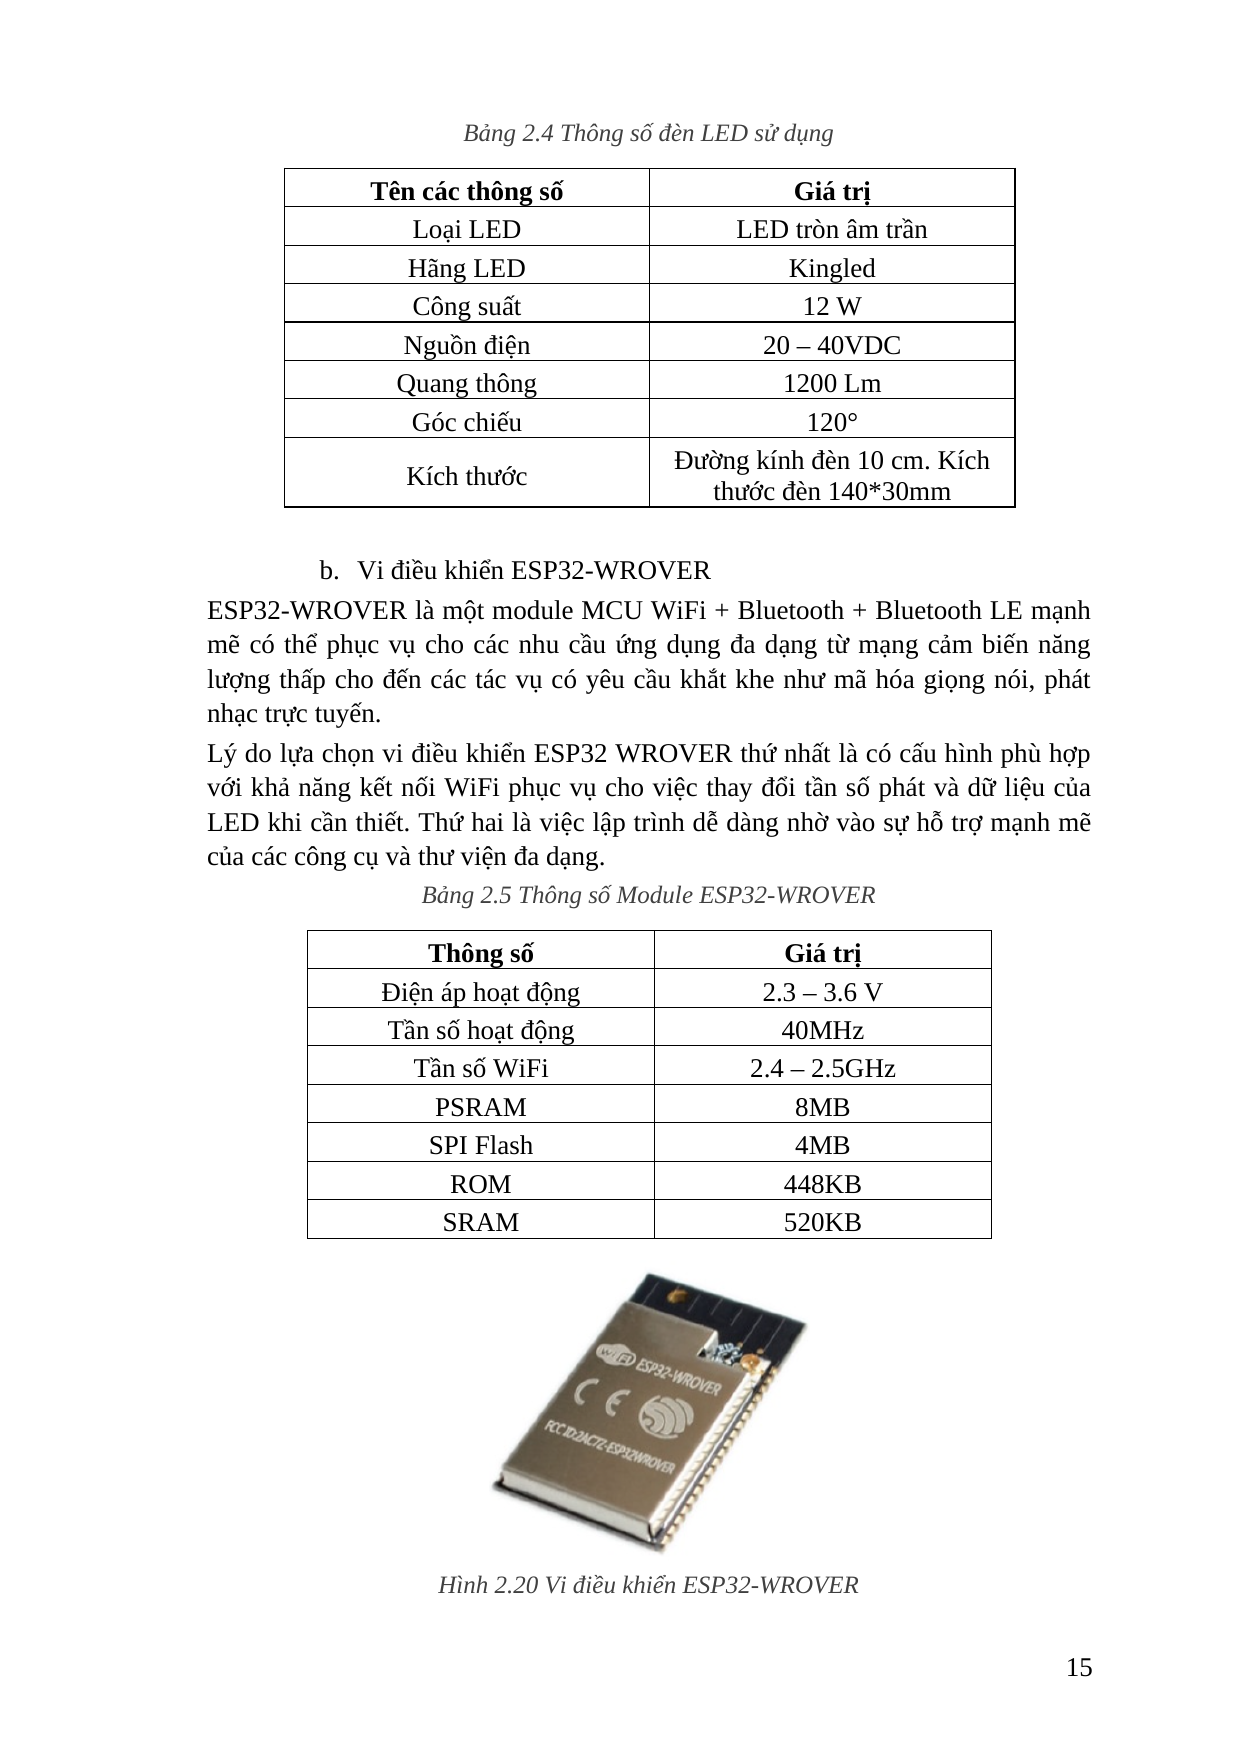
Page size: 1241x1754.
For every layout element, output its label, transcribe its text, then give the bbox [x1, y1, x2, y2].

table_cell Tần số WiFi [308, 1046, 654, 1084]
table_cell Công suất [285, 284, 649, 321]
table_cell 12 W [650, 284, 1014, 321]
table_cell 448KB [655, 1162, 991, 1199]
table_cell Loại LED [285, 207, 649, 244]
table_cell 4MB [655, 1123, 991, 1161]
table_cell LED tròn âm trần [650, 207, 1014, 244]
table_cell 120° [650, 399, 1014, 437]
table_cell SRAM [308, 1200, 654, 1237]
table_cell SPI Flash [308, 1123, 654, 1161]
text ESP32-WROVER là một module MCU WiFi + Bluetooth + Bluetooth LE mạnh mẽ có thể phục vụ cho các nhu cầu ứng dụng đa dạng từ mạng cảm biến năng lượng thấp cho đến các tác vụ có yêu cầu khắt khe như mã hóa giọng nói, phát nhạc trực tuyến. [207, 594, 1092, 728]
table_cell Góc chiếu [285, 399, 649, 437]
table_cell Nguồn điện [285, 323, 649, 360]
table_cell Tần số hoạt động [308, 1008, 654, 1045]
table_header Giá trị [655, 931, 991, 968]
table_cell 2.4 – 2.5GHz [655, 1046, 991, 1084]
table_cell 1200 Lm [650, 361, 1014, 398]
table_cell 2.3 – 3.6 V [655, 969, 991, 1007]
table_cell Hãng LED [285, 246, 649, 283]
picture [489, 1244, 811, 1561]
table_cell Kích thước [285, 438, 649, 506]
table_header Thông số [308, 931, 654, 968]
table_cell PSRAM [308, 1085, 654, 1122]
table_cell Kingled [650, 246, 1014, 283]
table_cell 40MHz [655, 1008, 991, 1045]
table_cell Quang thông [285, 361, 649, 398]
table_cell Đường kính đèn 10 cm. Kích thước đèn 140*30mm [650, 438, 1014, 506]
table_cell 8MB [655, 1085, 991, 1122]
list Vi điều khiển ESP32-WROVER [319, 554, 1092, 585]
text Lý do lựa chọn vi điều khiển ESP32 WROVER thứ nhất là có cấu hình phù hợp với khả năng kết nối WiFi phục vụ cho việc thay đổi tần số phát và dữ liệu của LED khi cần thiết. Thứ hai là việc lập trình dễ dàng nhờ vào sự hỗ trợ mạnh mẽ của các công cụ và thư viện đa dạng. [207, 737, 1092, 871]
table_cell ROM [308, 1162, 654, 1199]
table_header Giá trị [650, 169, 1014, 206]
table_cell Điện áp hoạt động [308, 969, 654, 1007]
table_header Tên các thông số [285, 169, 649, 206]
table_cell 20 – 40VDC [650, 323, 1014, 360]
table_cell 520KB [655, 1200, 991, 1237]
